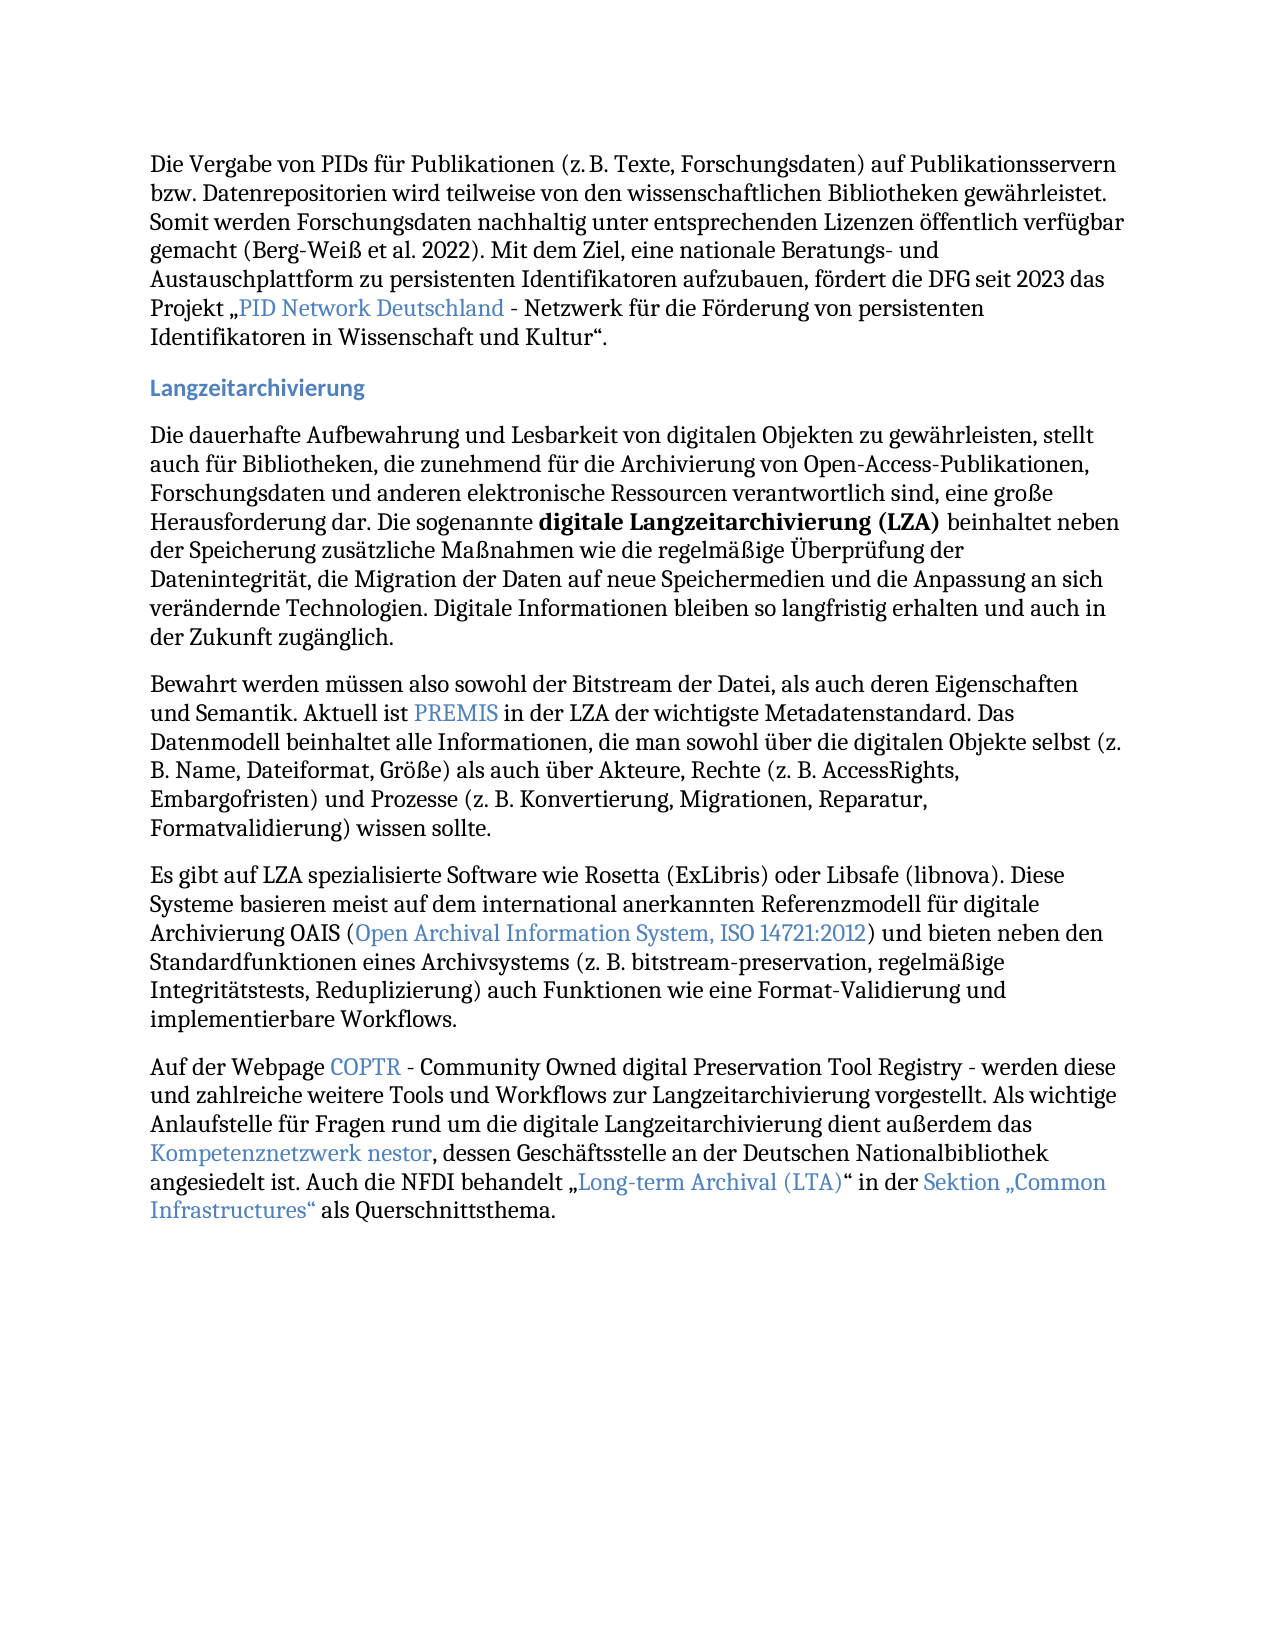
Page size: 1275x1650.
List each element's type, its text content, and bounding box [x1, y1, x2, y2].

text Es gibt auf LZA spezialisierte Software wie Rosetta (ExLibris) oder Libsafe (libnova). Diese Systeme basieren meist auf dem international anerkannten Referenzmodell für digitale Archivierung OAIS (Open Archival Information System, ISO 14721:2012) und bieten neben den Standardfunktionen eines Archivsystems (z. B. bitstream-preservation, regelmäßige Integritätstests, Reduplizierung) auch Funktionen wie eine Format-Validierung und implementierbare Workflows. [150, 861, 1125, 1034]
subtitle Langzeitarchivierung [150, 372, 1125, 403]
text Die dauerhafte Aufbewahrung und Lesbarkeit von digitalen Objekten zu gewährleisten, stellt auch für Bibliotheken, die zunehmend für die Archivierung von Open-Access-Publikationen, Forschungsdaten und anderen elektronische Ressourcen verantwortlich sind, eine große Herausforderung dar. Die sogenannte digitale Langzeitarchivierung (LZA) beinhaltet neben der Speicherung zusätzliche Maßnahmen wie die regelmäßige Überprüfung der Datenintegrität, die Migration der Daten auf neue Speichermedien und die Anpassung an sich verändernde Technologien. Digitale Informationen bleiben so langfristig erhalten und auch in der Zukunft zugänglich. [150, 421, 1125, 651]
text Auf der Webpage COPTR - Community Owned digital Preservation Tool Registry - werden diese und zahlreiche weitere Tools und Workflows zur Langzeitarchivierung vorgestellt. Als wichtige Anlaufstelle für Fragen rund um die digitale Langzeitarchivierung dient außerdem das Kompetenznetzwerk nestor, dessen Geschäftsstelle an der Deutschen Nationalbibliothek angesiedelt ist. Auch die NFDI behandelt „Long-term Archival (LTA)“ in der Sektion „Common Infrastructures“ als Querschnittsthema. [150, 1053, 1125, 1225]
text Die Vergabe von PIDs für Publikationen (z. B. Texte, Forschungsdaten) auf Publikationsservern bzw. Datenrepositorien wird teilweise von den wissenschaftlichen Bibliotheken gewährleistet. Somit werden Forschungsdaten nachhaltig unter entsprechenden Lizenzen öffentlich verfügbar gemacht (Berg-Weiß et al. 2022). Mit dem Ziel, eine nationale Beratungs- und Austauschplattform zu persistenten Identifikatoren aufzubauen, fördert die DFG seit 2023 das Projekt „PID Network Deutschland - Netzwerk für die Förderung von persistenten Identifikatoren in Wissenschaft und Kultur“. [150, 150, 1125, 351]
text Bewahrt werden müssen also sowohl der Bitstream der Datei, als auch deren Eigenschaften und Semantik. Aktuell ist PREMIS in der LZA der wichtigste Metadatenstandard. Das Datenmodell beinhaltet alle Informationen, die man sowohl über die digitalen Objekte selbst (z. B. Name, Dateiformat, Größe) als auch über Akteure, Rechte (z. B. AccessRights, Embargofristen) und Prozesse (z. B. Konvertierung, Migrationen, Reparatur, Formatvalidierung) wissen sollte. [150, 670, 1125, 843]
